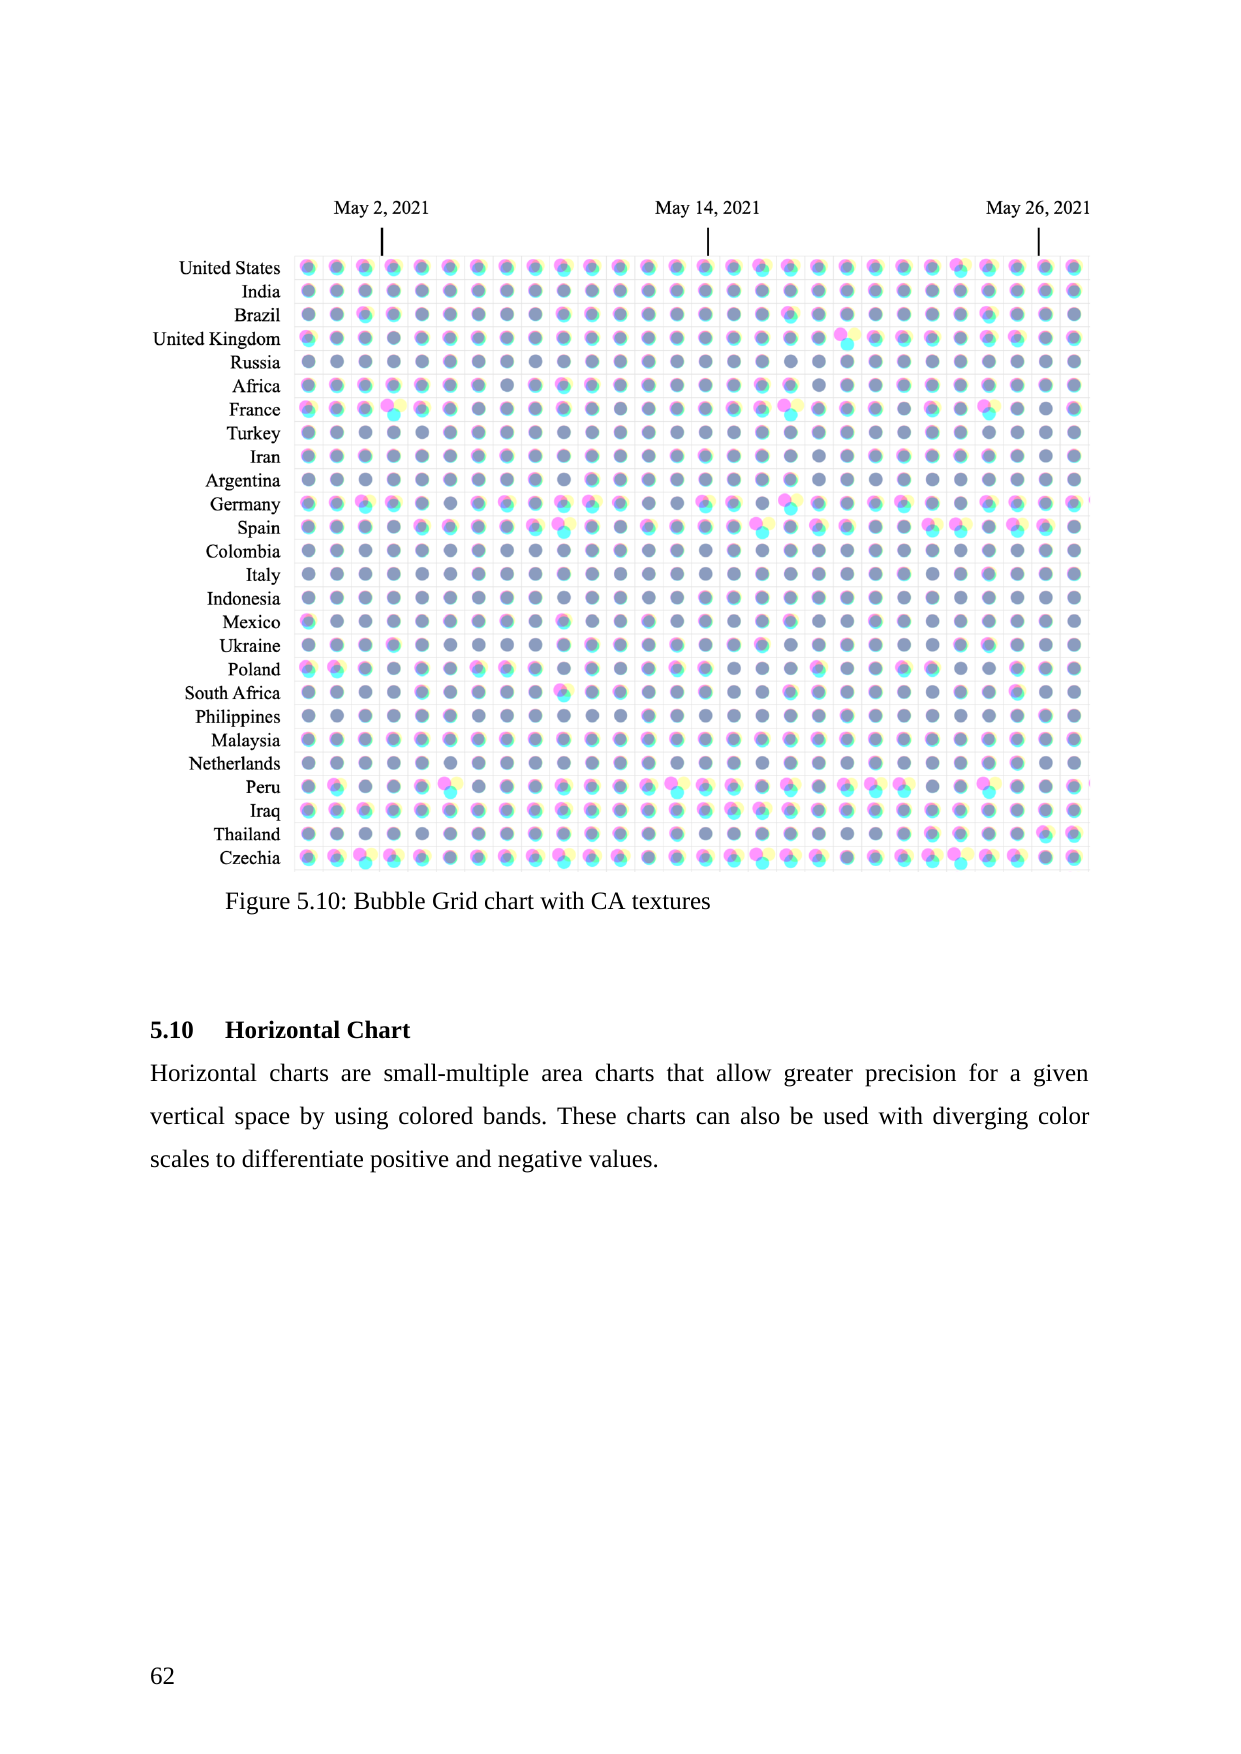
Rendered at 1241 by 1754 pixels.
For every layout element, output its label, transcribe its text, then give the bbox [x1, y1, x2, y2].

text Horizontal charts are small-multiple area charts that allow greater precision for a given vertical space by using colored bands. These charts can also be used with diverging color scales to differentiate positive and negative values. [150, 1058, 1090, 1173]
text 5.10 Horizontal Chart [150, 1015, 1090, 1044]
text Figure 5.10: Bubble Grid chart with CA textures [150, 886, 1090, 914]
picture [150, 193, 1091, 872]
